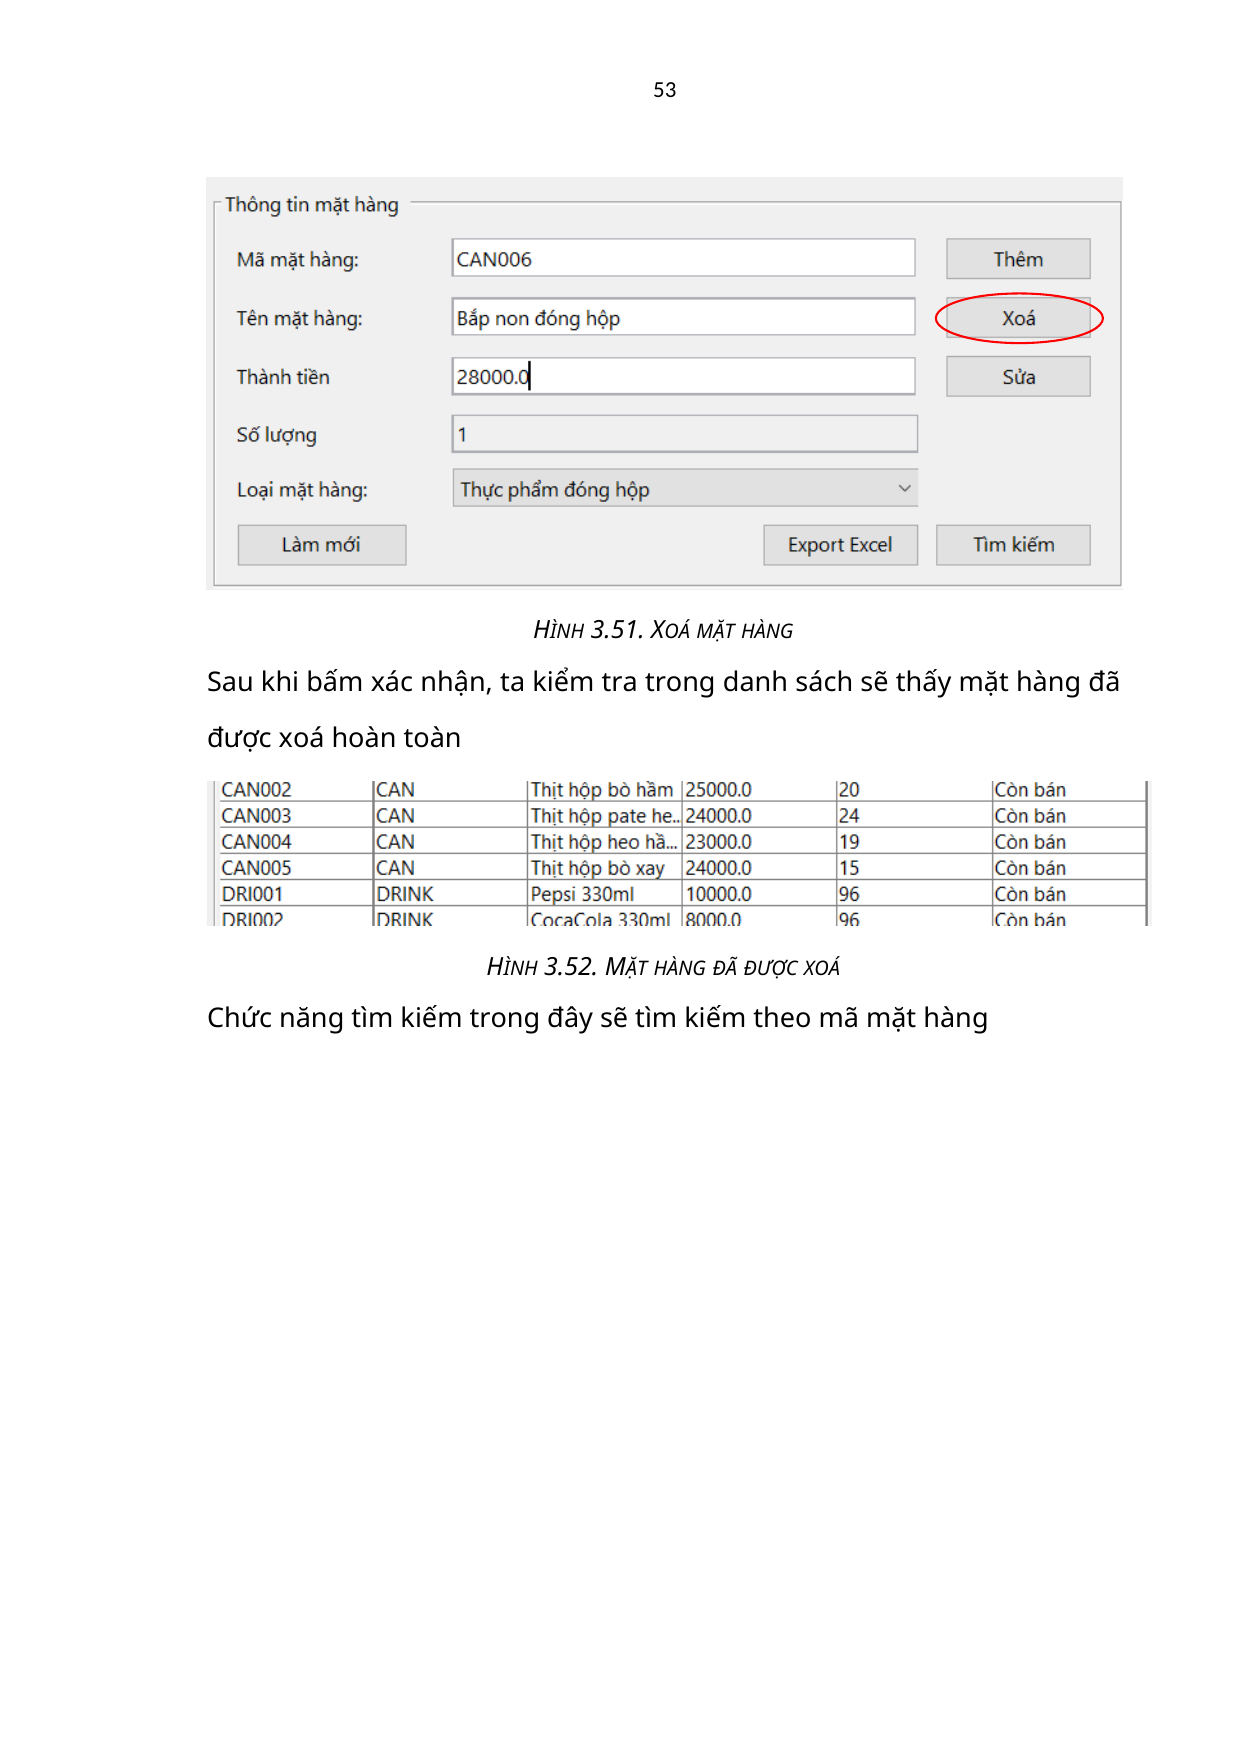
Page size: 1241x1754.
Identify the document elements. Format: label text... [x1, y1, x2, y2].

text Hình 3.52. Mặt hàng đã được xoá [207, 948, 1122, 982]
text Hình 3.51. Xoá mặt hàng [207, 612, 1122, 646]
text Sau khi bấm xác nhận, ta kiểm tra trong danh sách sẽ thấy mặt hàng đã được xoá hoàn toàn [207, 663, 1122, 755]
picture [206, 781, 1152, 926]
picture [206, 177, 1123, 590]
text Chức năng tìm kiếm trong đây sẽ tìm kiếm theo mã mặt hàng [207, 999, 1122, 1036]
